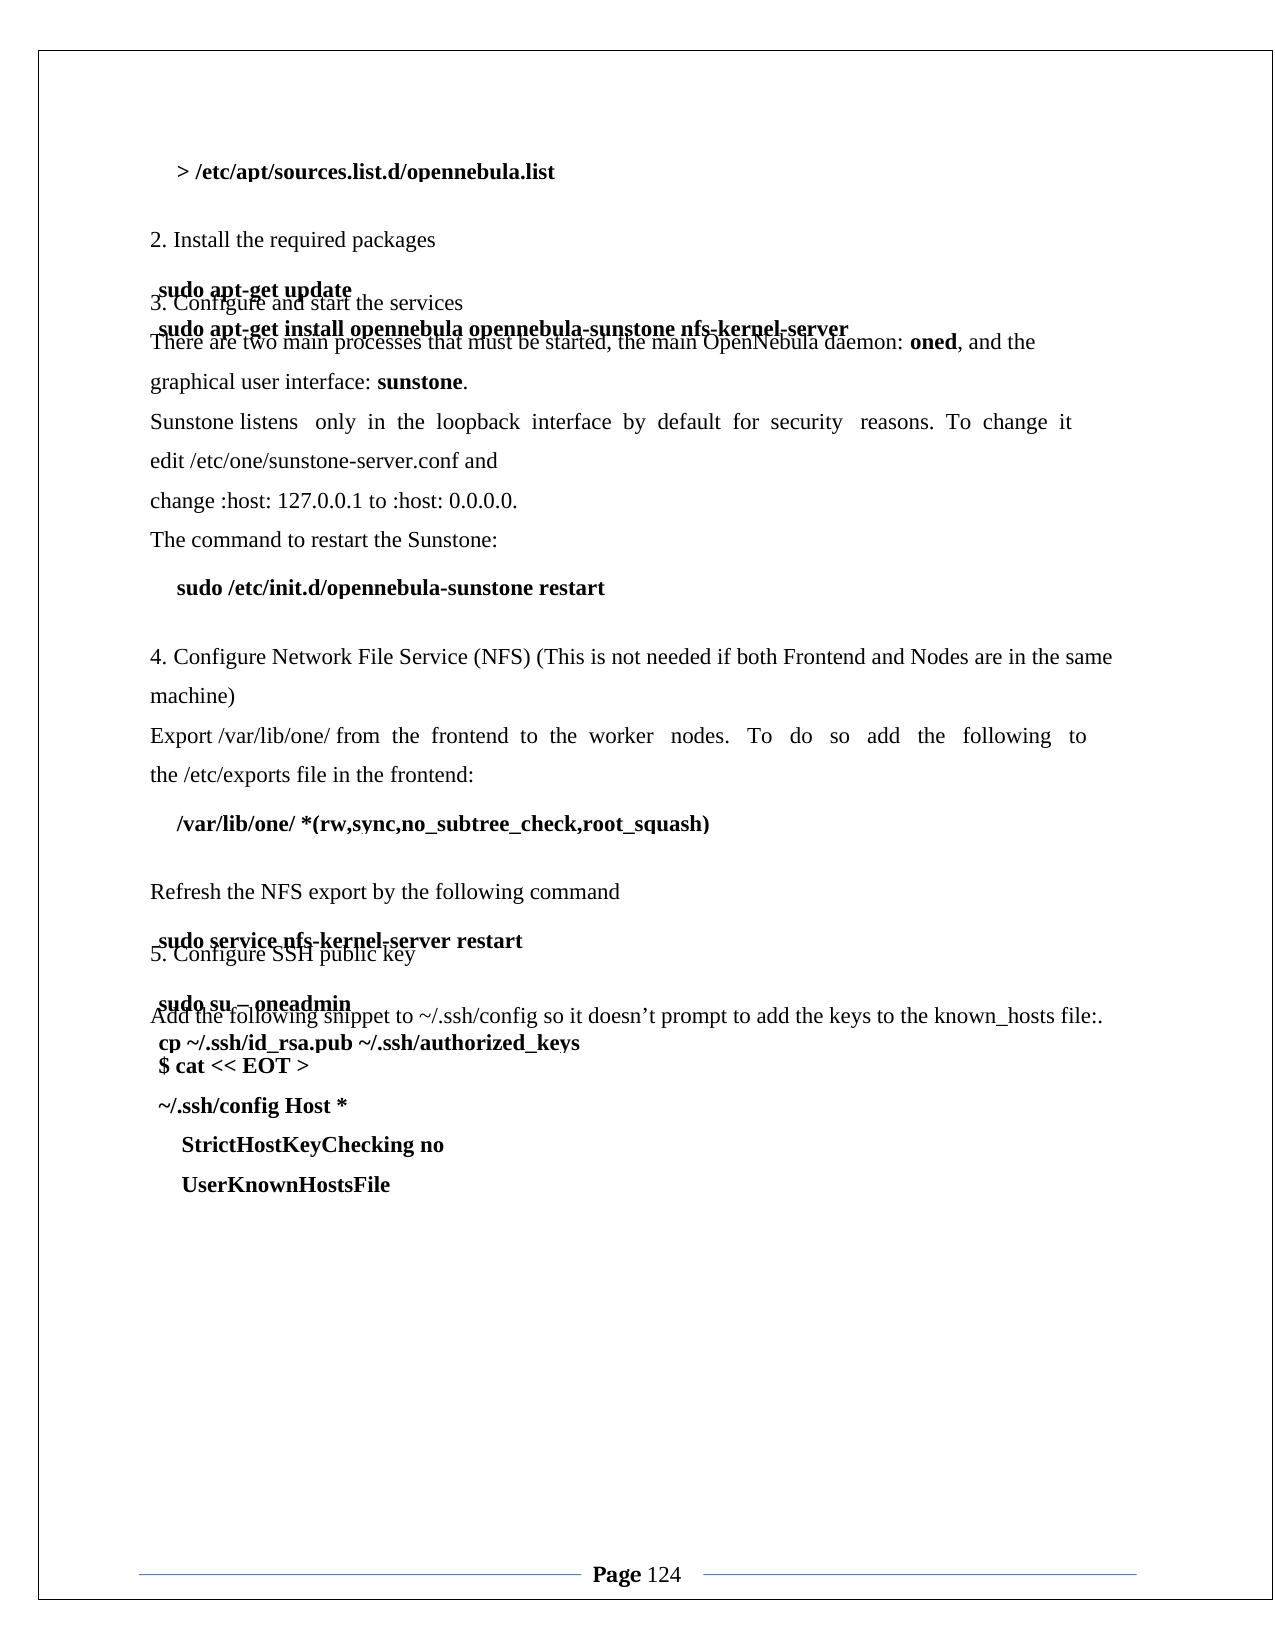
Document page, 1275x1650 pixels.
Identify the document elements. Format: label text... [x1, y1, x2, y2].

text Refresh the NFS export by the following command [150, 878, 1272, 904]
list Configure SSH public key [150, 940, 1272, 967]
list Install the required packages [150, 227, 1272, 253]
list Configure and start the services [150, 289, 1272, 315]
list Configure Network File Service (NFS) (This is not needed if both Frontend and Nodes are in the same machine) [150, 643, 1125, 709]
text Export /var/lib/one/ from the frontend to the worker nodes. To do so add the following to the /etc/exports file in the frontend: [150, 722, 1102, 788]
text change :host: 127.0.0.1 to :host: 0.0.0.0. The command to restart the Sunstone: [150, 487, 520, 553]
text Sunstone listens only in the loopback interface by default for security reasons. To change it edit /etc/one/sunstone-server.conf and [150, 408, 1102, 474]
text There are two main processes that must be started, the main OpenNebula daemon: oned, and the graphical user interface: sunstone. [150, 328, 1102, 394]
text Add the following snippet to ~/.ssh/config so it doesn’t prompt to add the keys to the known_hosts file:. [150, 1002, 1272, 1029]
